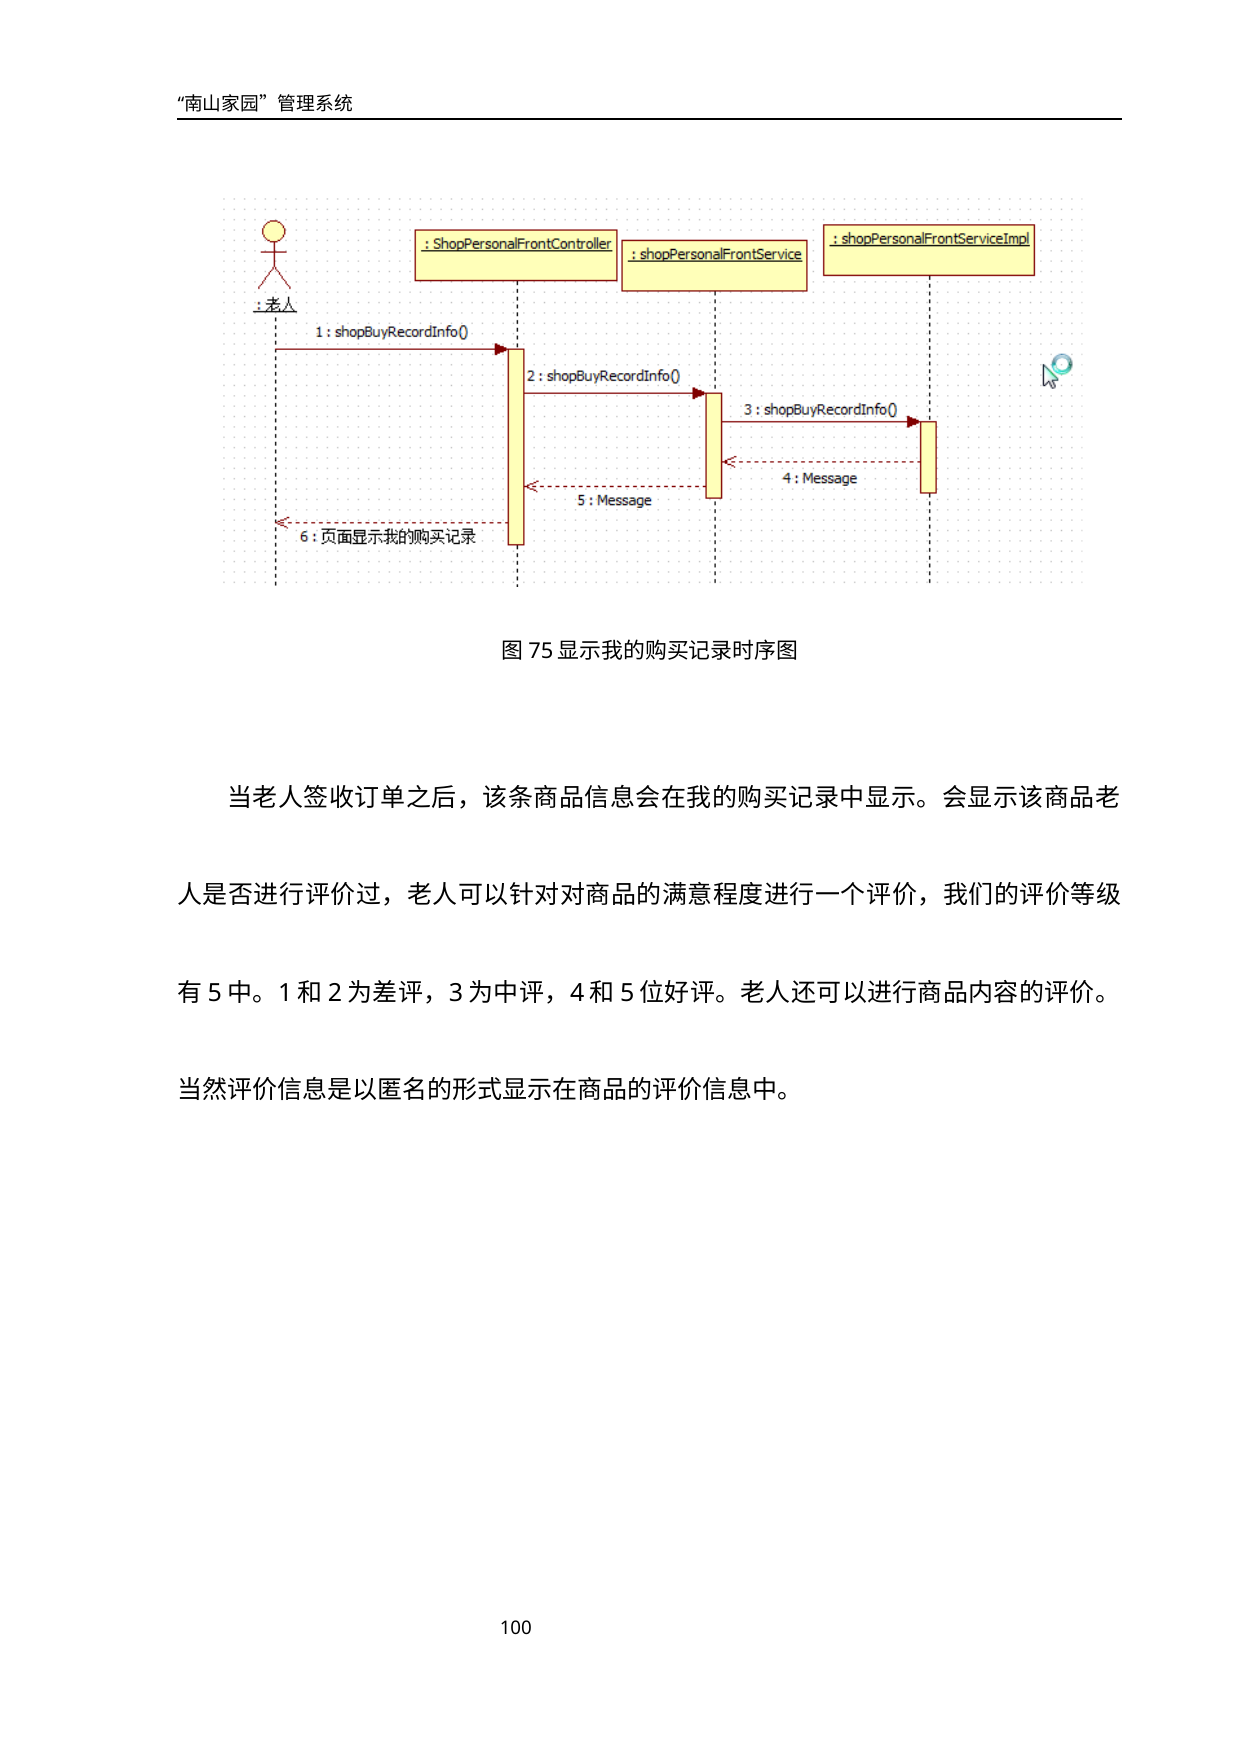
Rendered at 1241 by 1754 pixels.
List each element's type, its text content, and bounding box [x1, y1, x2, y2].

text 图 75显示我的购买记录时序图 [177, 632, 1122, 665]
text 当老人签收订单之后，该条商品信息会在我的购买记录中显示。会显示该商品老人是否进行评价过，老人可以针对对商品的满意程度进行一个评价，我们的评价等级有5中。1和2为差评，3为中评，4和5位好评。老人还可以进行商品内容的评价。当然评价信息是以匿名的形式显示在商品的评价信息中。 [177, 763, 1122, 1120]
picture [217, 192, 1083, 587]
